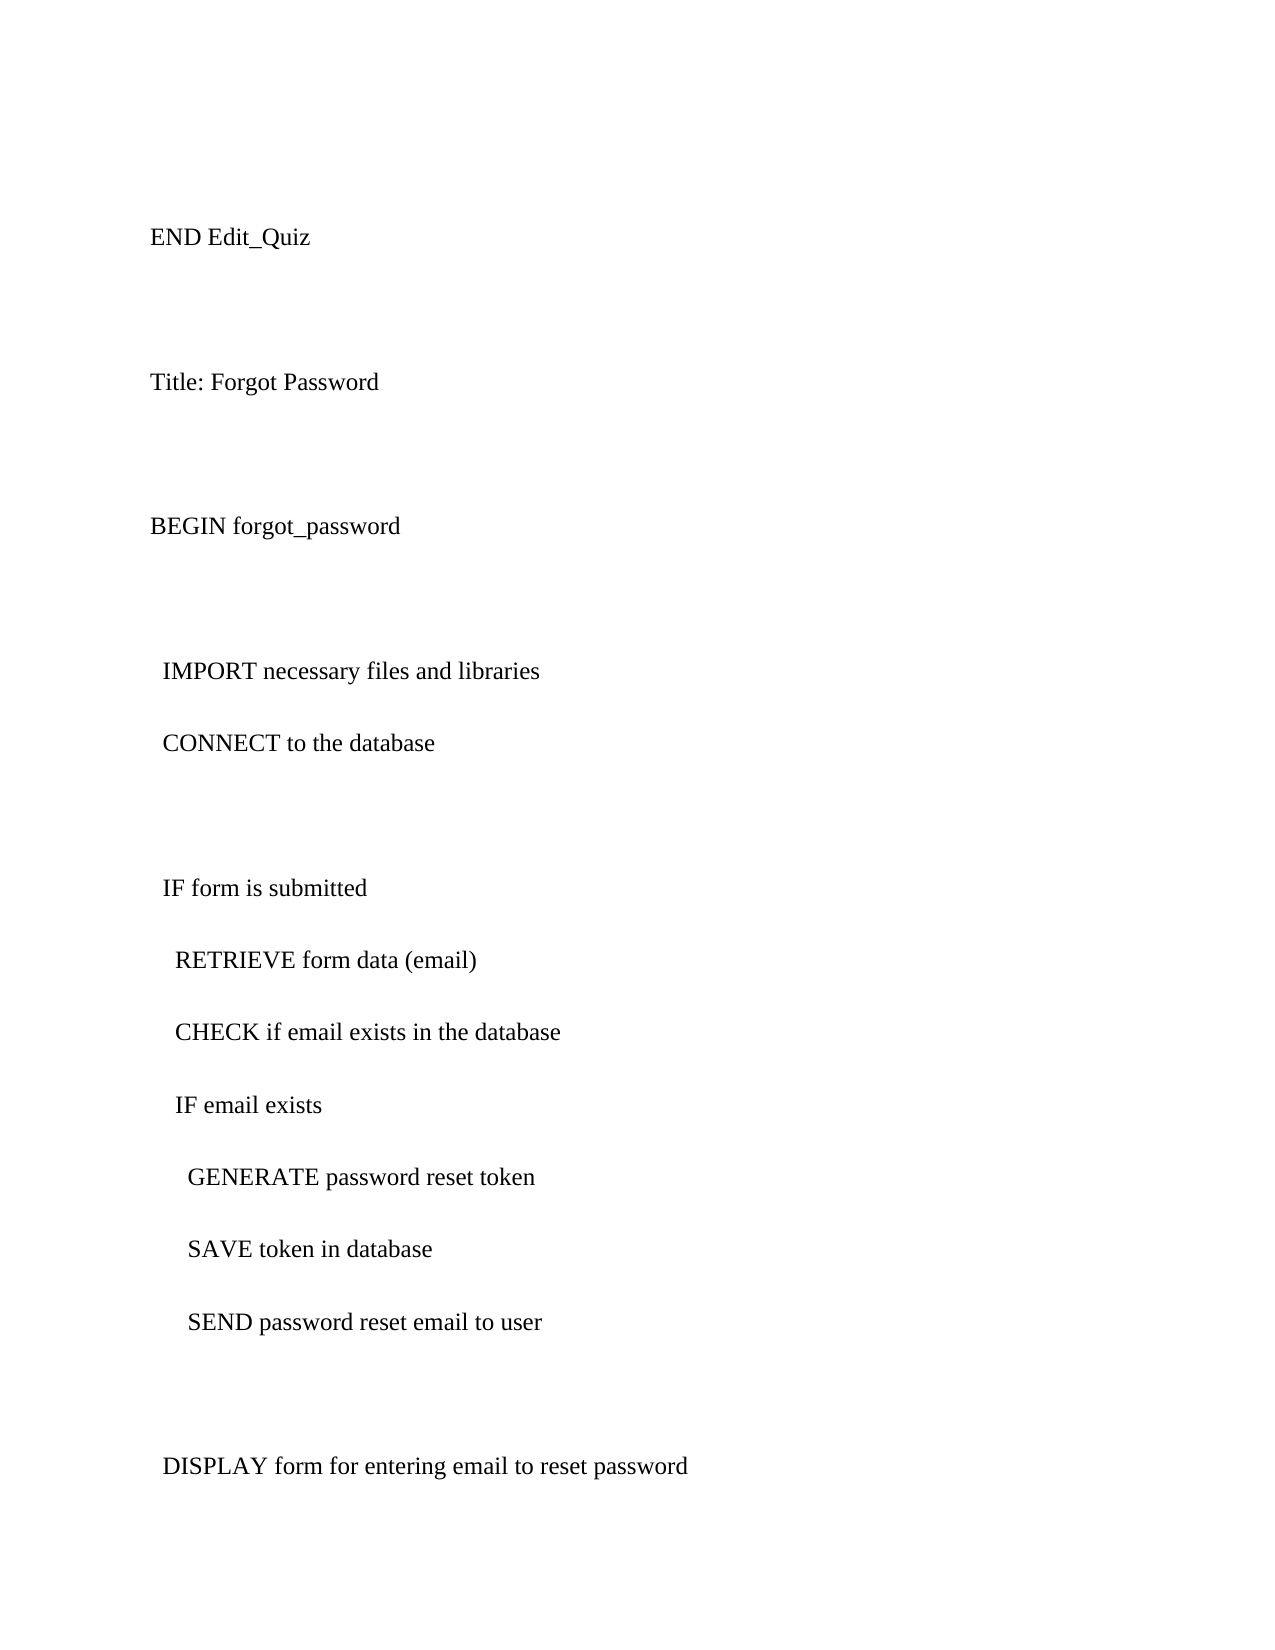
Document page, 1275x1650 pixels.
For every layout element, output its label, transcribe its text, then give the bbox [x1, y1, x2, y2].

text DISPLAY form for entering email to reset password [150, 1451, 1125, 1480]
text CHECK if email exists in the database [150, 1017, 1125, 1046]
text RETRIEVE form data (email) [150, 945, 1125, 974]
text Title: Forgot Password [150, 367, 1125, 396]
text END Edit_Quiz [150, 222, 1125, 251]
text SEND password reset email to user [150, 1307, 1125, 1335]
text BEGIN forgot_password [150, 511, 1125, 540]
text IF email exists [150, 1090, 1125, 1118]
text IF form is submitted [150, 873, 1125, 902]
text SAVE token in database [150, 1234, 1125, 1263]
text IMPORT necessary files and libraries [150, 656, 1125, 685]
text GENERATE password reset token [150, 1162, 1125, 1191]
text CONNECT to the database [150, 728, 1125, 757]
